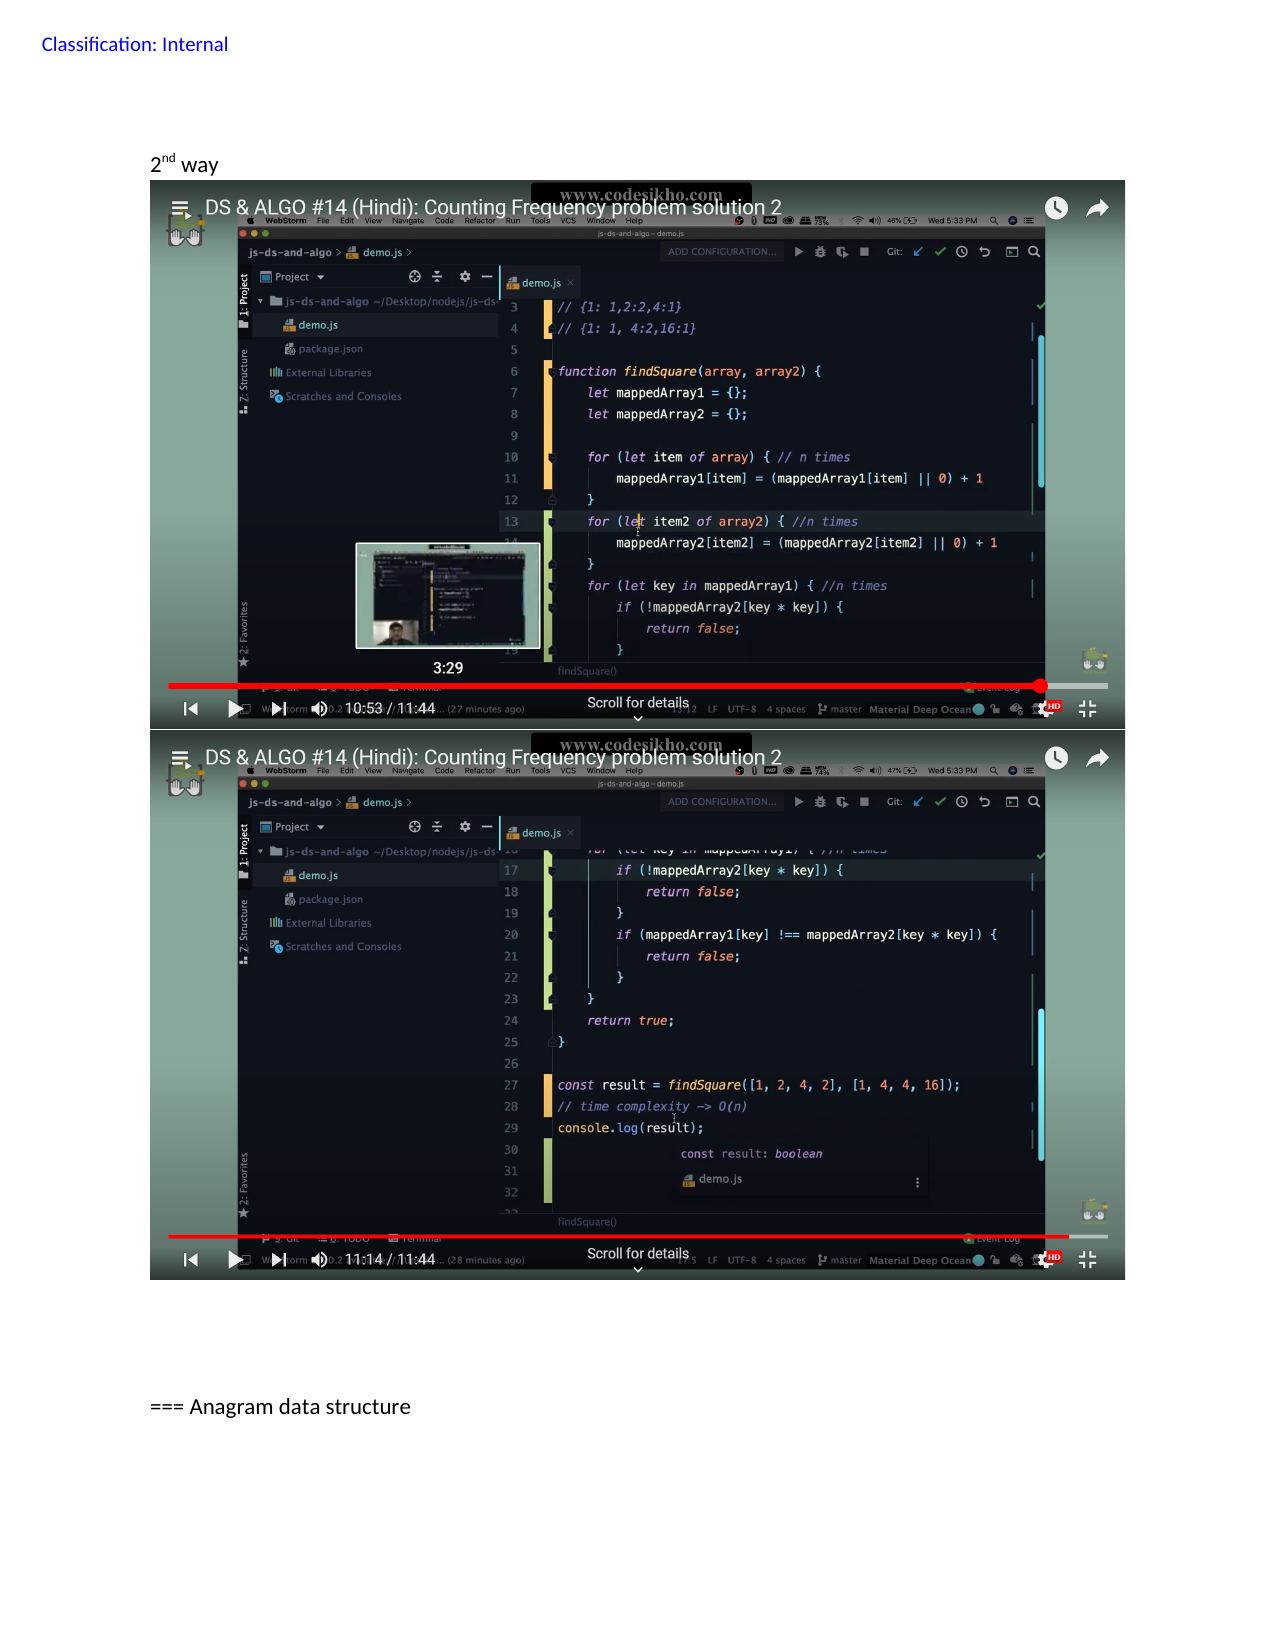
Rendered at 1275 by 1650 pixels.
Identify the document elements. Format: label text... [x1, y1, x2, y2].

text === Anagram data structure [150, 1392, 1125, 1420]
text 2nd way [150, 150, 1125, 180]
picture [150, 180, 1125, 729]
picture [150, 730, 1125, 1280]
